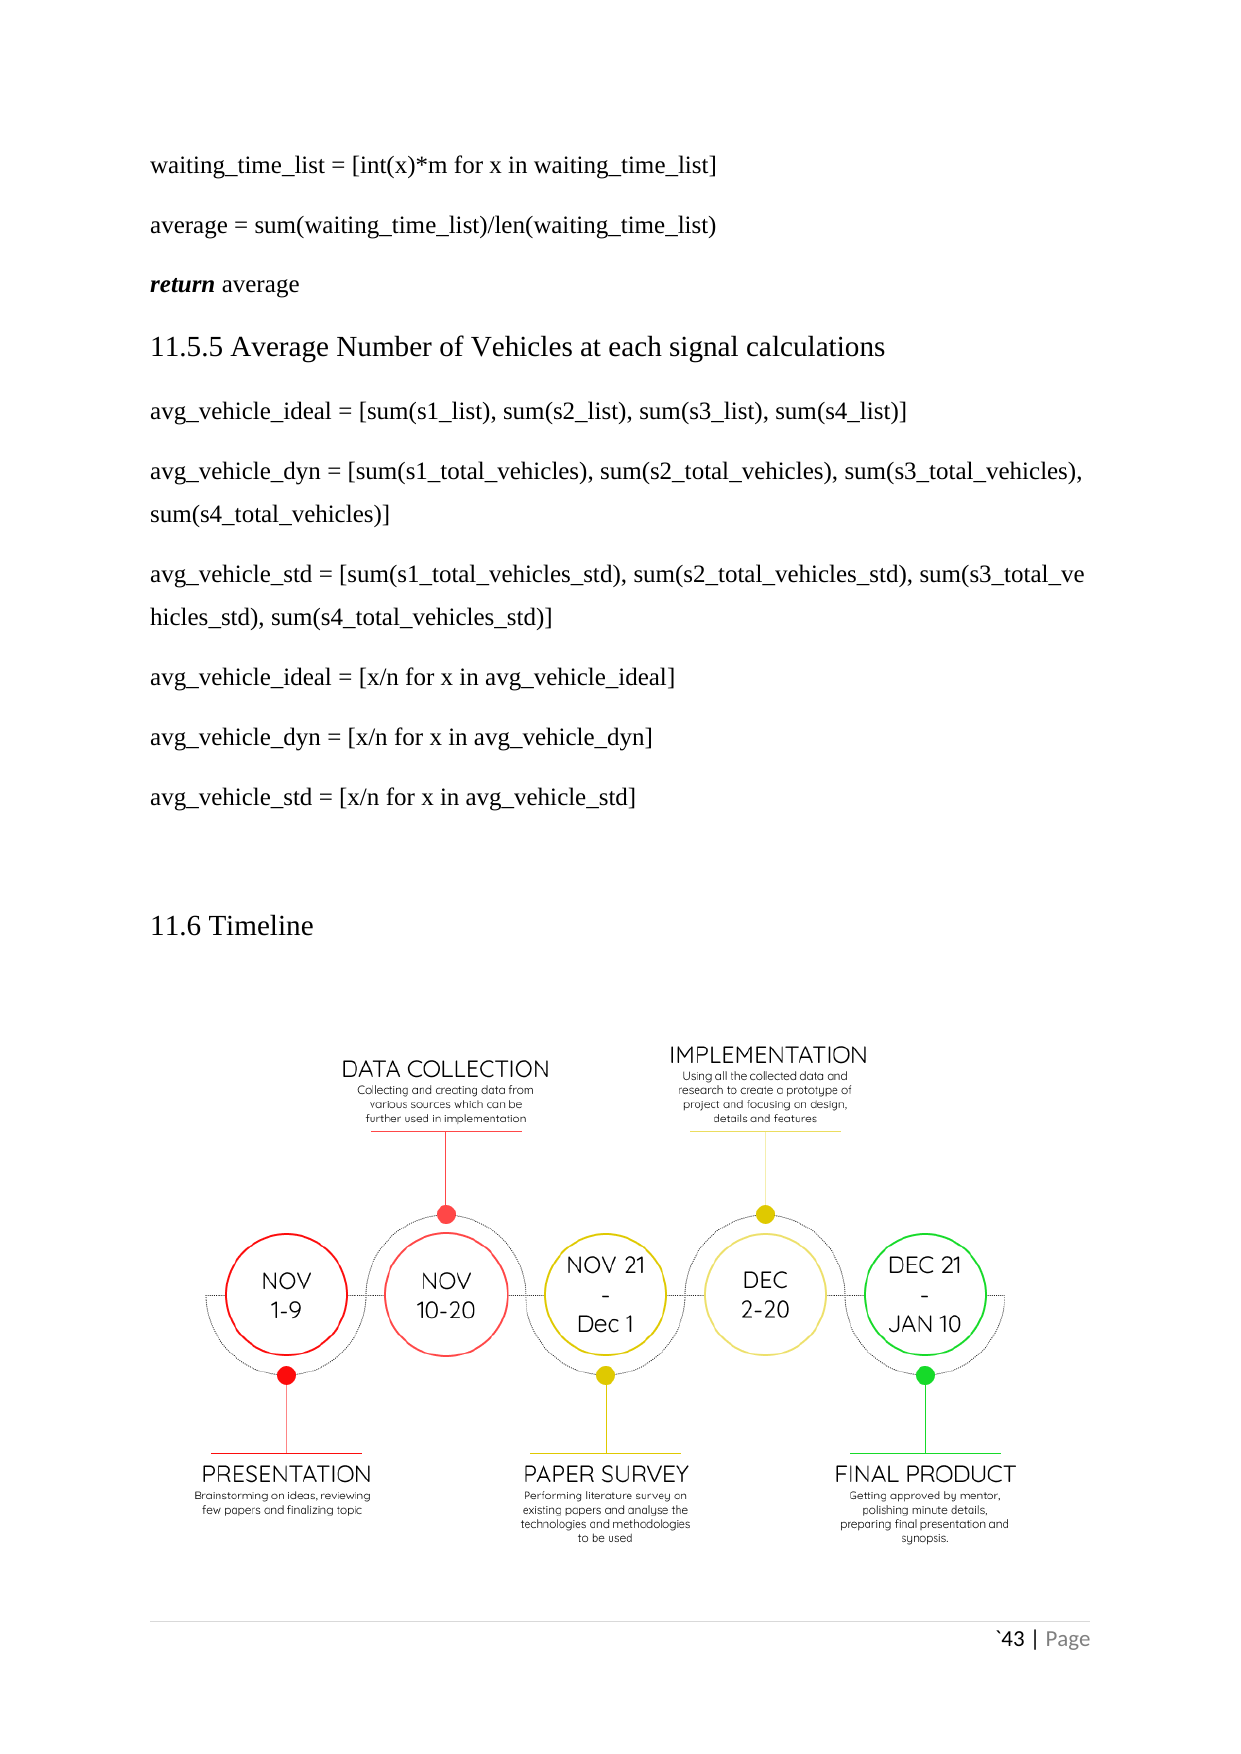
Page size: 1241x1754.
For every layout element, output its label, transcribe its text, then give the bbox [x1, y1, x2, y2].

text avg_vehicle_dyn = [sum(s1_total_vehicles), sum(s2_total_vehicles), sum(s3_total_vehicles), sum(s4_total_vehicles)] [150, 456, 1090, 528]
text avg_vehicle_std = [x/n for x in avg_vehicle_std] [150, 782, 1090, 810]
text waiting_time_list = [int(x)*m for x in waiting_time_list] [150, 150, 1090, 179]
text return average [150, 269, 1090, 298]
text avg_vehicle_dyn = [x/n for x in avg_vehicle_dyn] [150, 722, 1090, 751]
picture [150, 1042, 1056, 1551]
text average = sum(waiting_time_list)/len(waiting_time_list) [150, 210, 1090, 238]
text avg_vehicle_ideal = [x/n for x in avg_vehicle_ideal] [150, 662, 1090, 691]
text avg_vehicle_std = [sum(s1_total_vehicles_std), sum(s2_total_vehicles_std), sum(s3_total_vehicles_std), sum(s4_total_vehicles_std)] [150, 559, 1090, 631]
text 11.6 Timeline [150, 908, 1090, 942]
text 11.5.5 Average Number of Vehicles at each signal calculations [150, 329, 1090, 363]
text avg_vehicle_ideal = [sum(s1_list), sum(s2_list), sum(s3_list), sum(s4_list)] [150, 396, 1090, 425]
